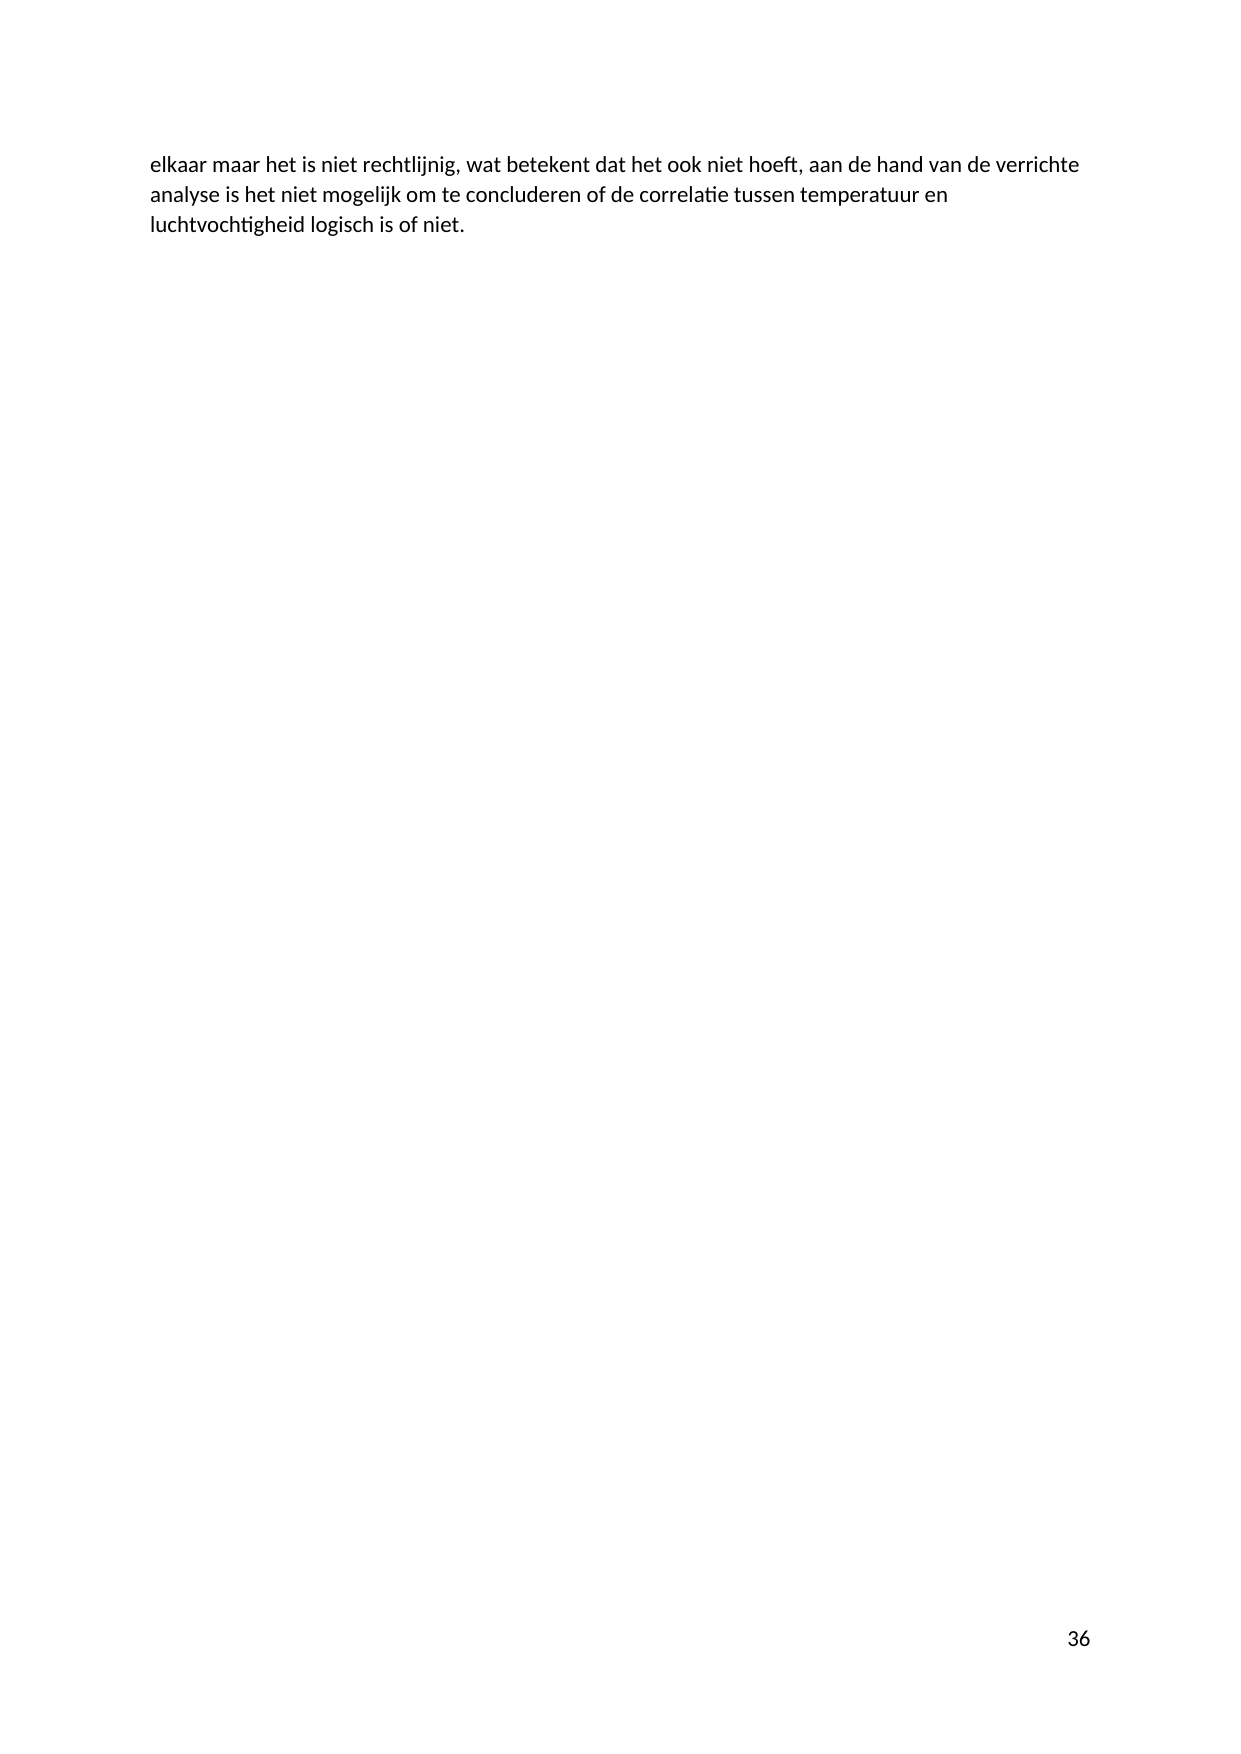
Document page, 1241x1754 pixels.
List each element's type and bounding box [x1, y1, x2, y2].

text [150, 150, 1090, 238]
